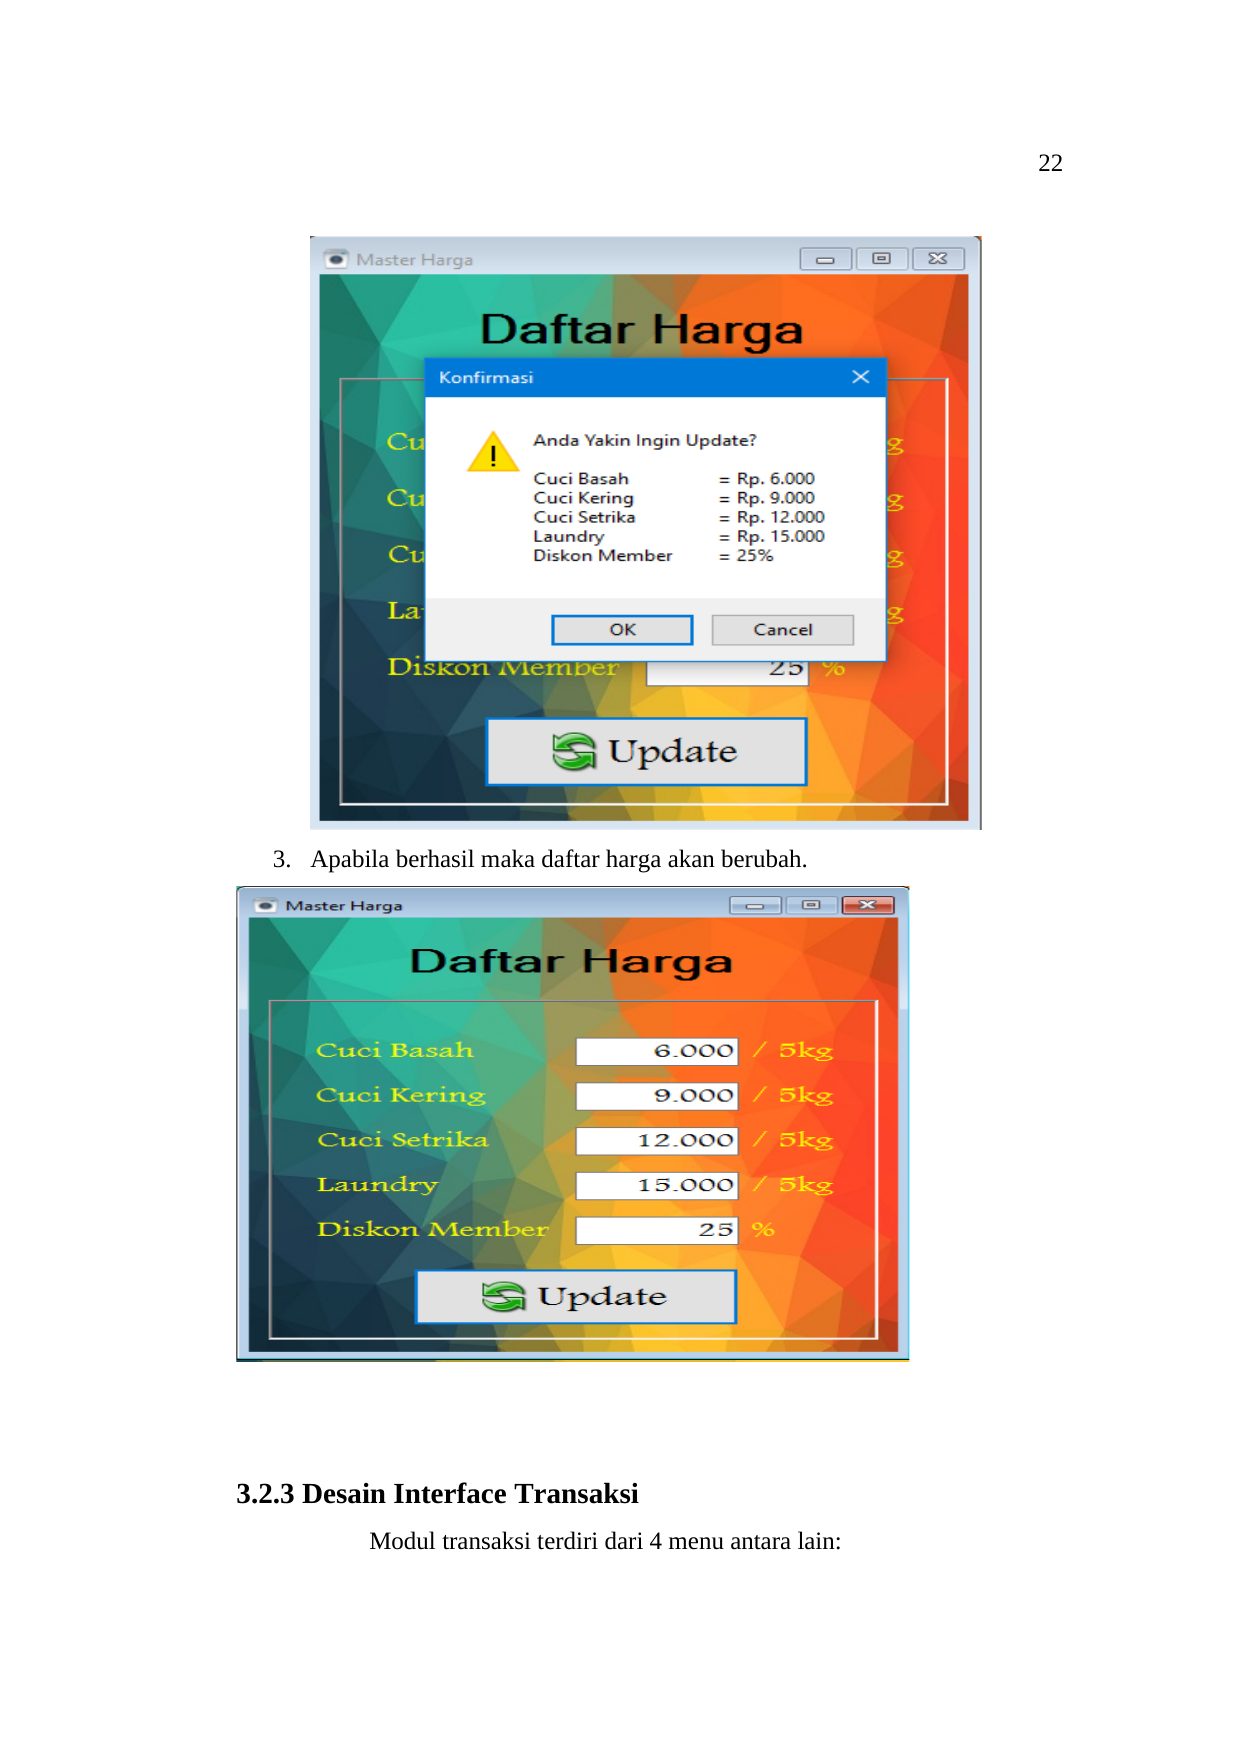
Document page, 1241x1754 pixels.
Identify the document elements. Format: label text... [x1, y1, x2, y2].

list Modul transaksi terdiri dari 4 menu antara lain: [369, 1526, 1063, 1555]
text 3.2.3 Desain Interface Transaksi [236, 1476, 1063, 1510]
picture [236, 886, 910, 1362]
list Apabila berhasil maka daftar harga akan berubah. [273, 844, 1063, 872]
picture [310, 236, 982, 830]
